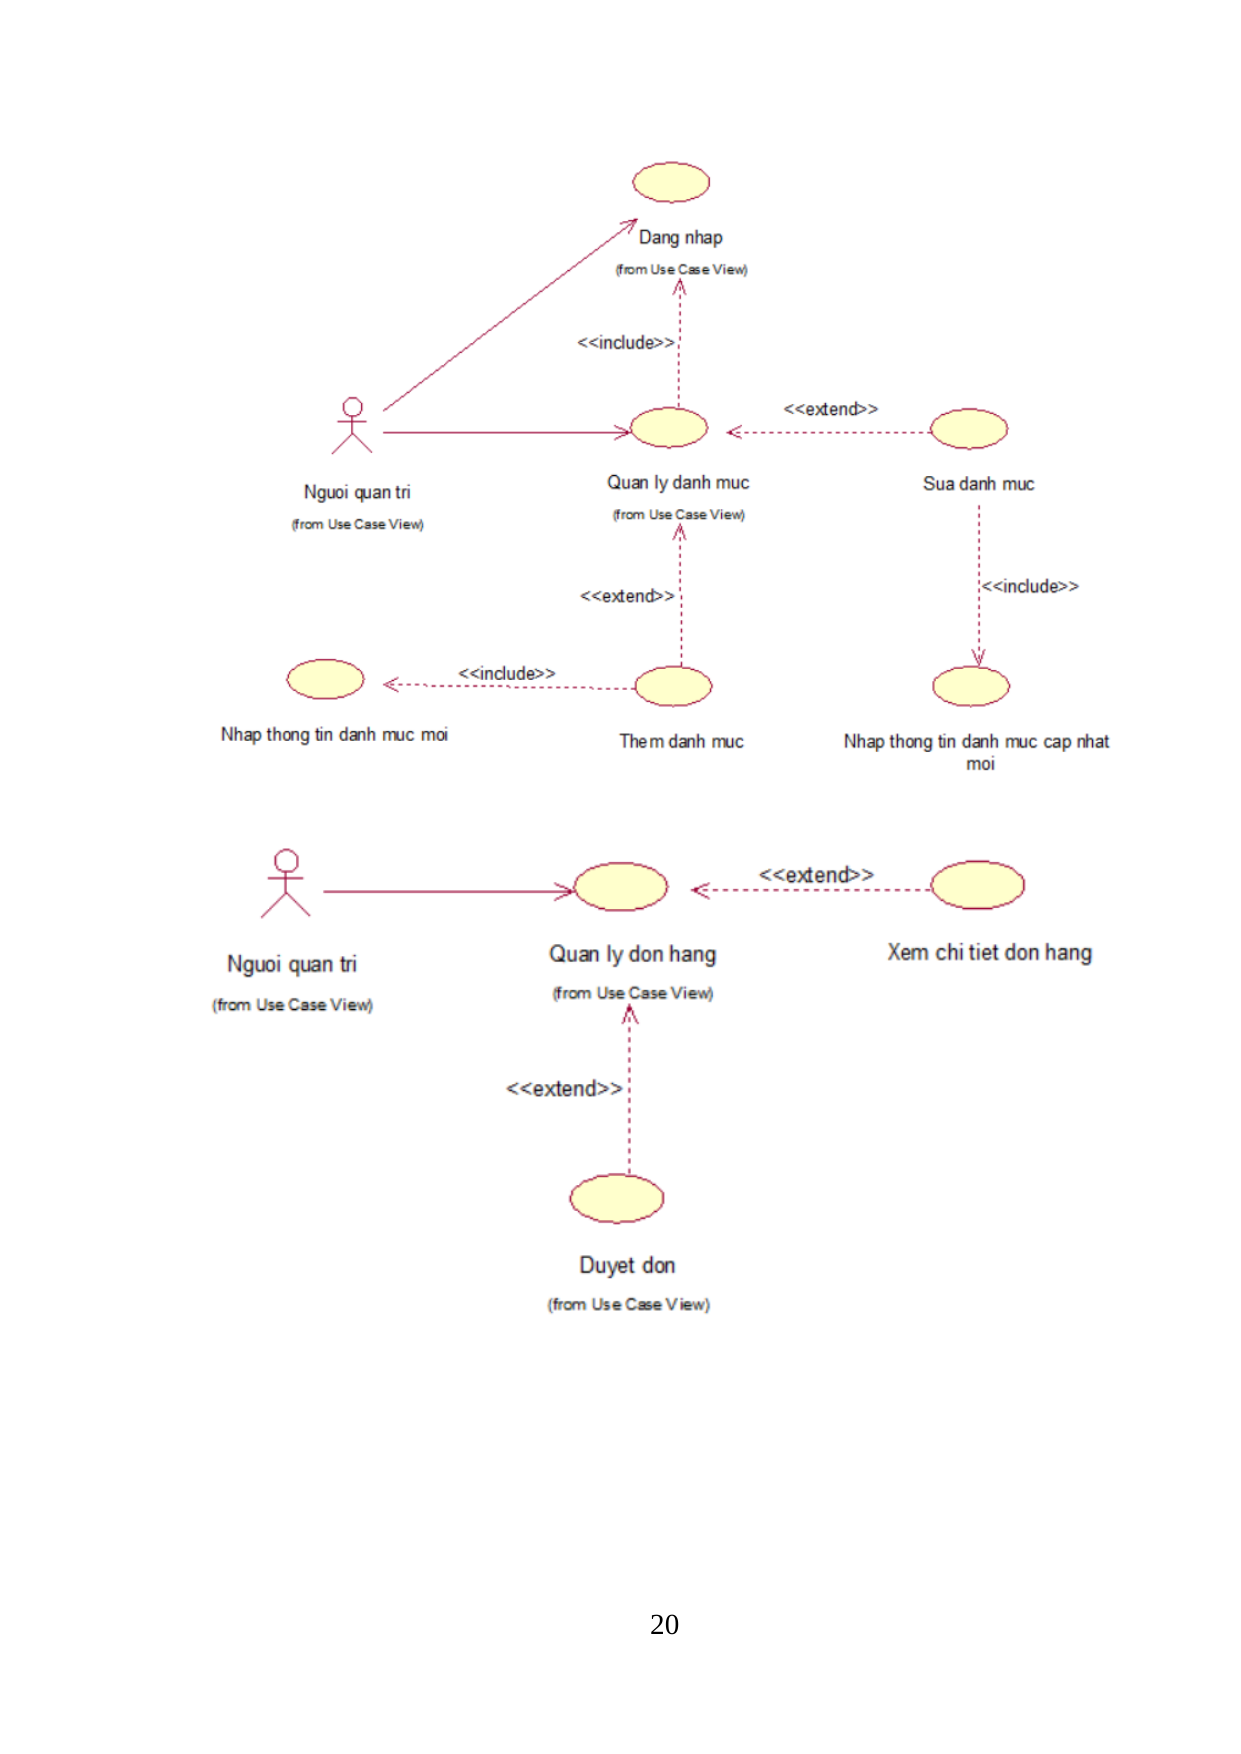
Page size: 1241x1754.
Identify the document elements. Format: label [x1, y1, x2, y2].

picture [206, 807, 1123, 1347]
picture [206, 147, 1123, 803]
